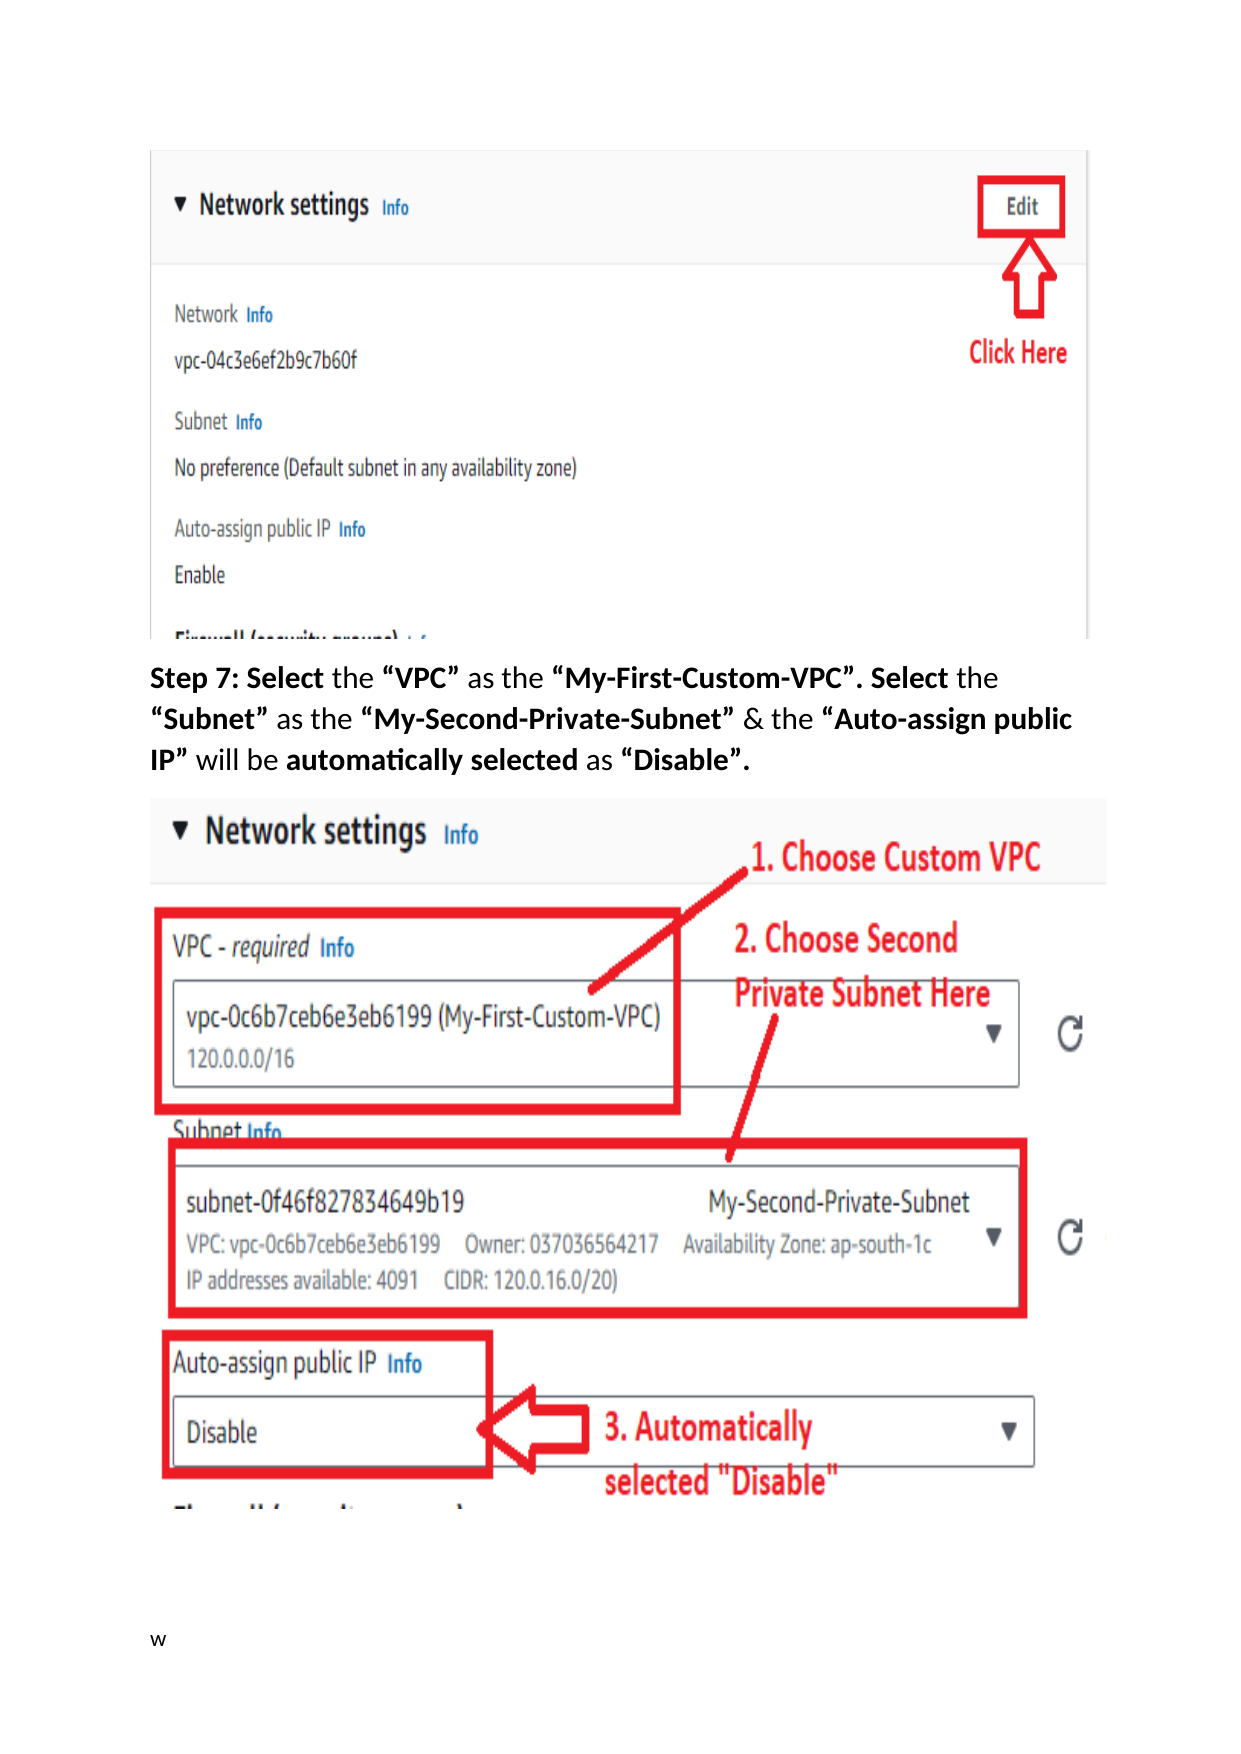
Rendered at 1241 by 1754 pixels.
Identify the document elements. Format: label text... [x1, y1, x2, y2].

picture [150, 798, 1107, 1509]
text Step 7: Select the “VPC” as the “My-First-Custom-VPC”. Select the “Subnet” as the “My-Second-Private-Subnet” & the “Auto-assign public IP” will be automatically selected as “Disable”. [150, 658, 1090, 778]
picture [150, 150, 1091, 639]
